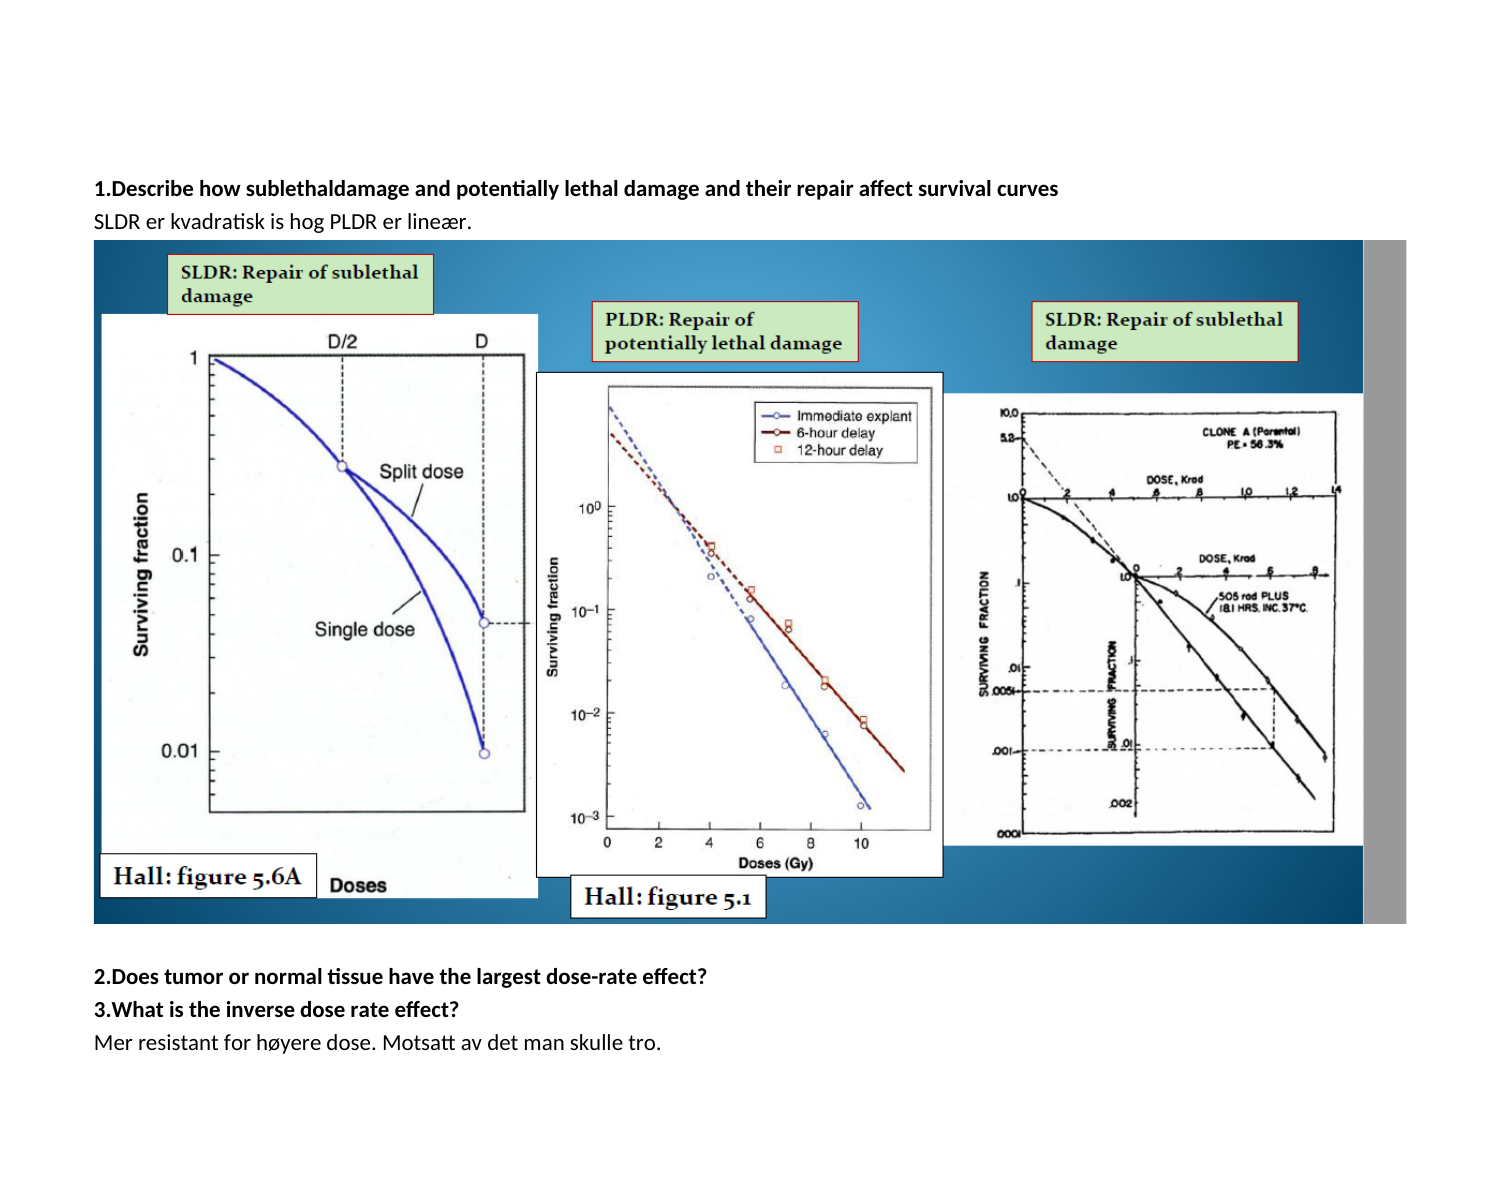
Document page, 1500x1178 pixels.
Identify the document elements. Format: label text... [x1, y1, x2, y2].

text SLDR er kvadratisk is hog PLDR er lineær. [94, 207, 1406, 235]
text 2.Does tumor or normal tissue have the largest dose-rate effect? [94, 962, 1406, 990]
text Mer resistant for høyere dose. Motsatt av det man skulle tro. [94, 1028, 1406, 1056]
picture [93, 240, 1407, 924]
text 1.Describe how sublethaldamage and potentially lethal damage and their repair affect survival curves [94, 174, 1406, 202]
text 3.What is the inverse dose rate effect? [94, 995, 1406, 1023]
